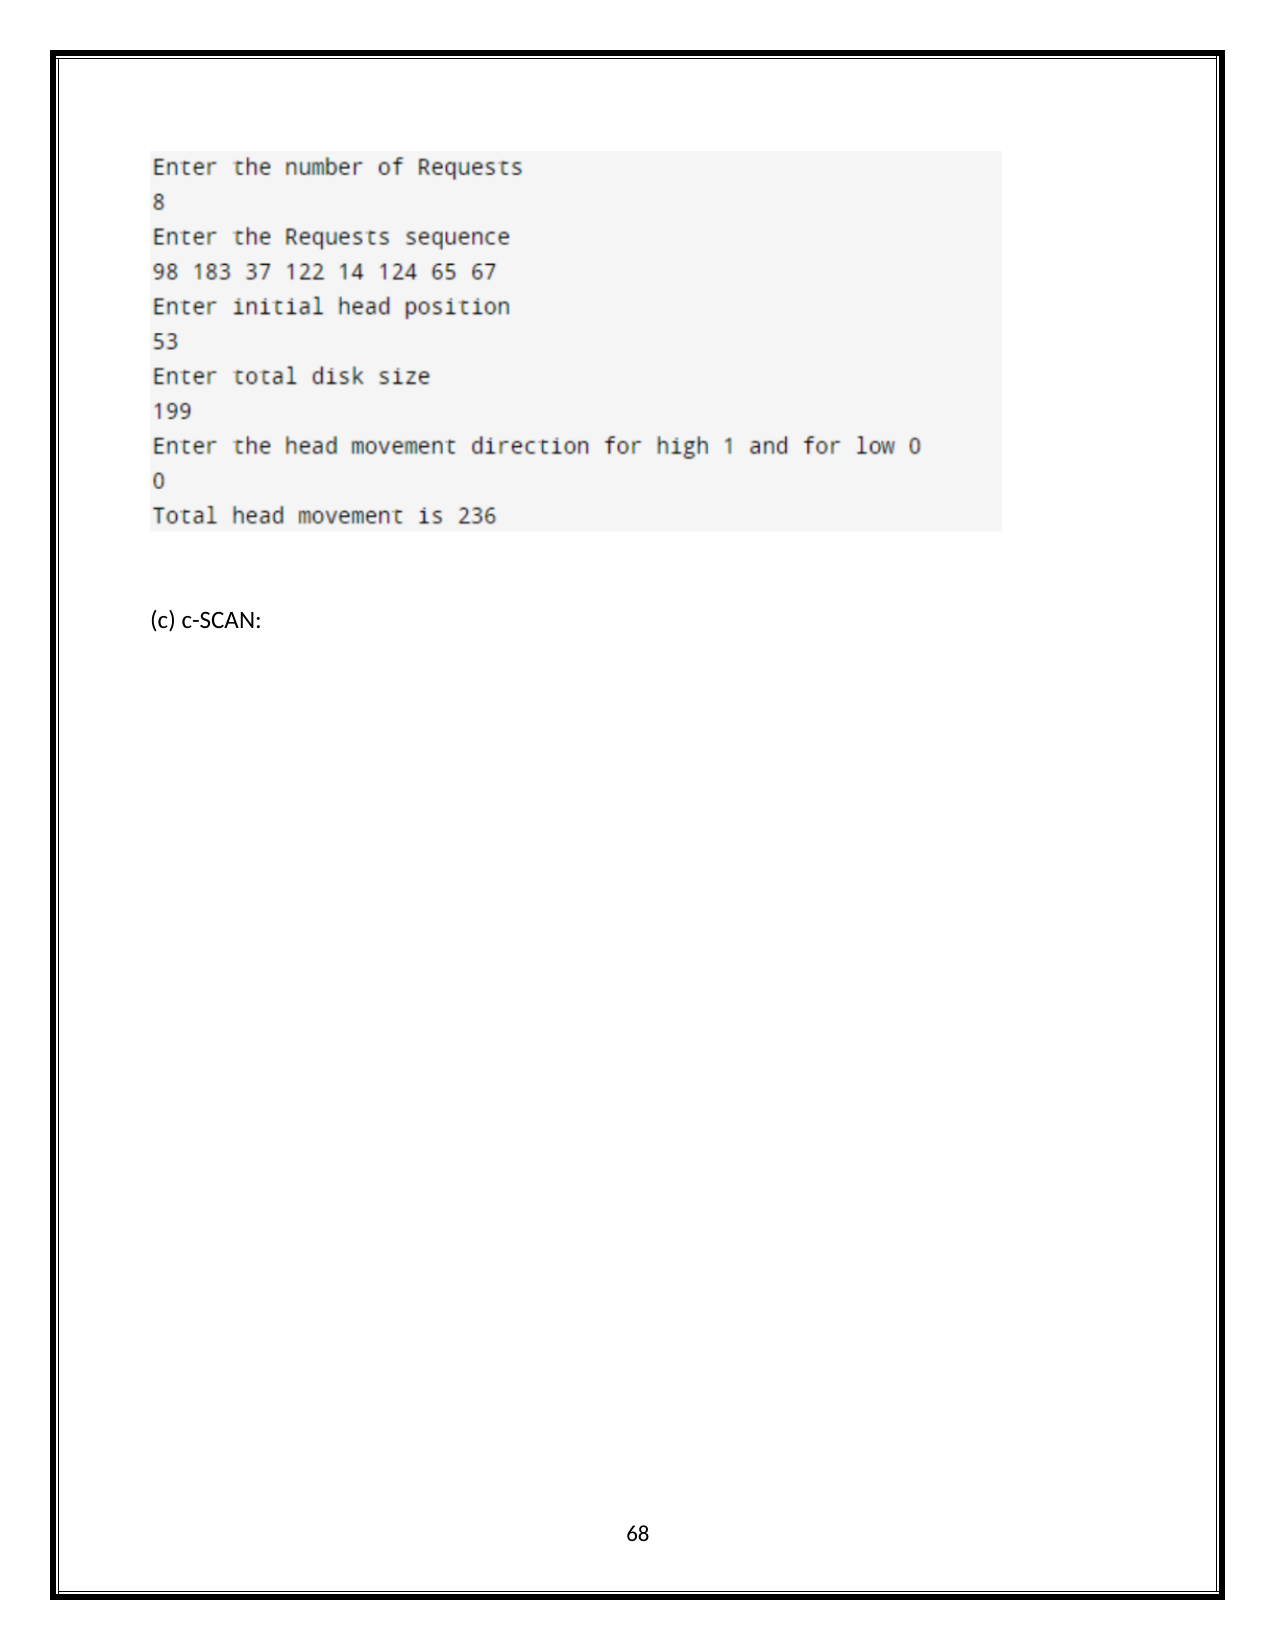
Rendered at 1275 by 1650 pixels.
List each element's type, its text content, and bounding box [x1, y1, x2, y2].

text (c) c-SCAN: [150, 604, 1125, 634]
picture [150, 150, 1003, 537]
